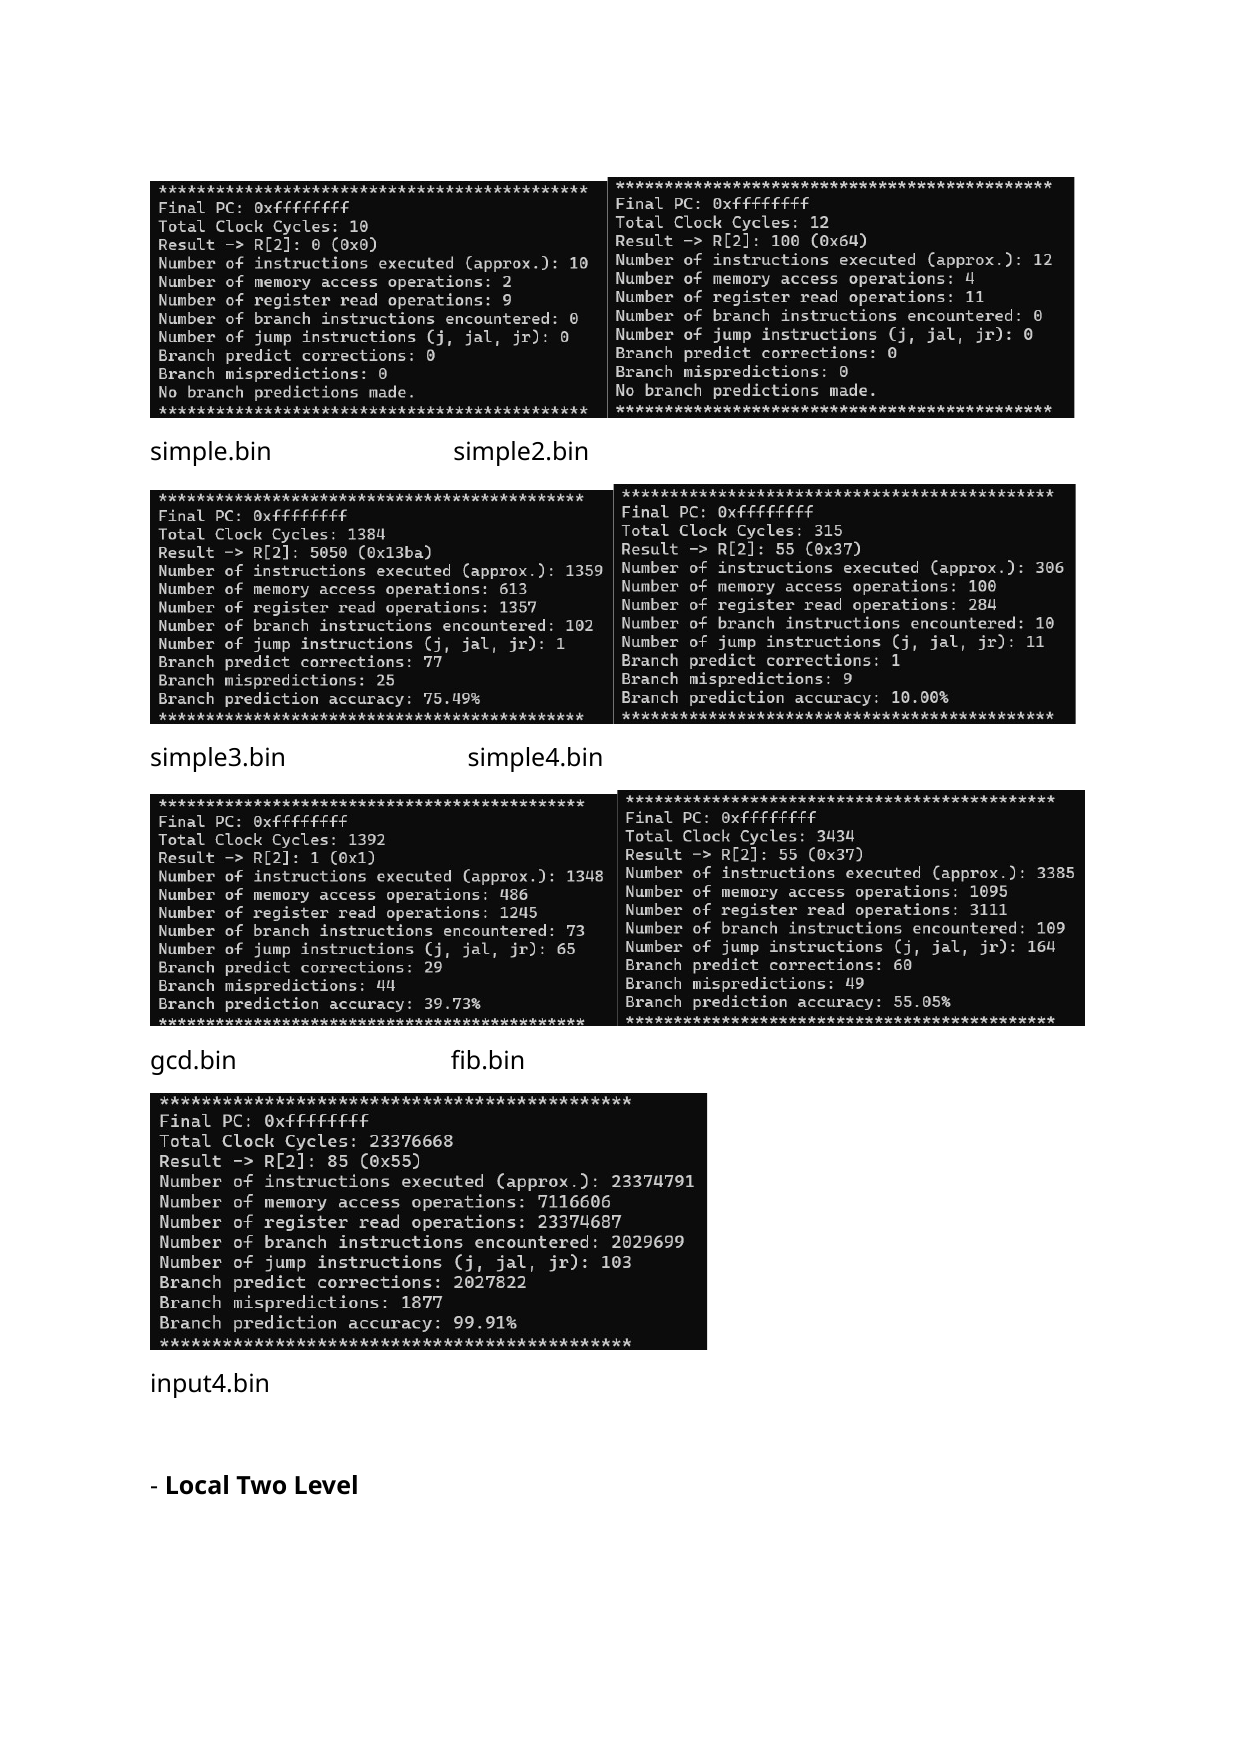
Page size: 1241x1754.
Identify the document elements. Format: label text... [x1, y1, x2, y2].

text gcd.bin fib.bin [150, 1042, 1090, 1076]
text simple3.bin simple4.bin [150, 740, 1090, 774]
picture [150, 1093, 708, 1350]
text - Local Two Level [150, 1467, 1090, 1502]
picture [150, 790, 1085, 1026]
picture [150, 484, 1076, 724]
text simple.bin simple2.bin [150, 434, 1090, 468]
picture [150, 177, 1075, 418]
text input4.bin [150, 1366, 1090, 1400]
